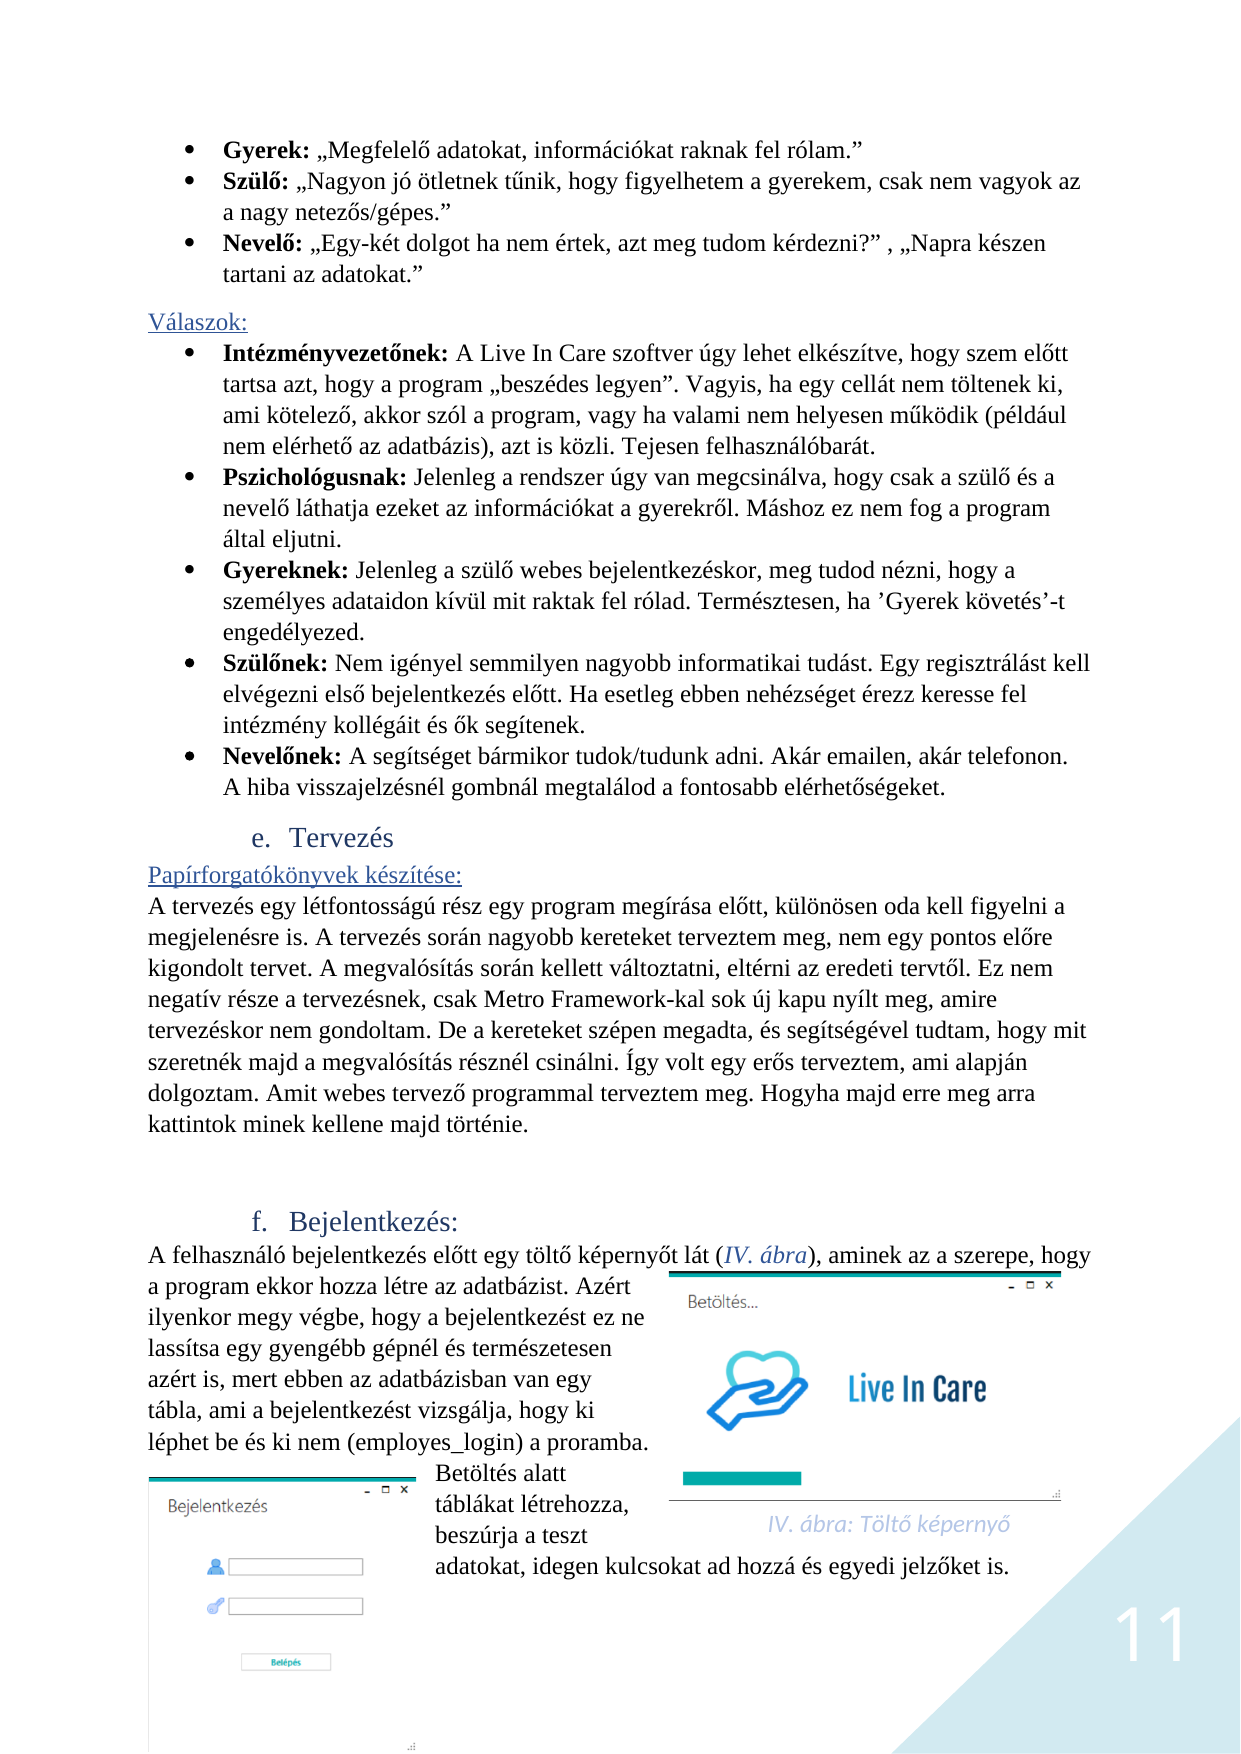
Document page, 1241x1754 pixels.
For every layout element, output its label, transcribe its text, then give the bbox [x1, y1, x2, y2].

list Nevelő: „Egy-két dolgot ha nem értek, azt meg tudom kérdezni?” , „Napra készen tartani az adatokat.” [185, 228, 1092, 288]
list Szülő: „Nagyon jó ötletnek tűnik, hogy figyelhetem a gyerekem, csak nem vagyok az a nagy netezős/gépes.” [185, 166, 1092, 226]
subtitle Papírforgatókönyvek készítése: [148, 860, 1092, 889]
list Gyerek: „Megfelelő adatokat, információkat raknak fel rólam.” [185, 135, 1092, 164]
list Intézményvezetőnek: A Live In Care szoftver úgy lehet elkészítve, hogy szem előtt tartsa azt, hogy a program „beszédes legyen”. Vagyis, ha egy cellát nem töltenek ki, ami kötelező, akkor szól a program, vagy ha valami nem helyesen működik (például nem elérhető az adatbázis), azt is közli. Tejesen felhasználóbarát. [185, 338, 1092, 460]
list Pszichológusnak: Jelenleg a rendszer úgy van megcsinálva, hogy csak a szülő és a nevelő láthatja ezeket az információkat a gyerekről. Máshoz ez nem fog a program által eljutni. [185, 462, 1092, 553]
list Szülőnek: Nem igényel semmilyen nagyobb informatikai tudást. Egy regisztrálást kell elvégezni első bejelentkezés előtt. Ha esetleg ebben nehézséget érezz keresse fel intézmény kollégáit és ők segítenek. [185, 648, 1092, 739]
subtitle Tervezés [251, 820, 1092, 854]
subtitle Válaszok: [148, 307, 1092, 336]
picture [667, 1271, 1062, 1499]
text A tervezés egy létfontosságú rész egy program megírása előtt, különösen oda kell figyelni a megjelenésre is. A tervezés során nagyobb kereteket terveztem meg, nem egy pontos előre kigondolt tervet. A megvalósítás során kellett változtatni, eltérni az eredeti tervtől. Ez nem negatív része a tervezésnek, csak Metro Framework-kal sok új kapu nyílt meg, amire tervezéskor nem gondoltam. De a kereteket szépen megadta, és segítségével tudtam, hogy mit szeretnék majd a megvalósítás résznél csinálni. Így volt egy erős terveztem, ami alapján dolgoztam. Amit webes tervező programmal terveztem meg. Hogyha majd erre meg arra kattintok minek kellene majd történie. [148, 891, 1092, 1137]
picture [147, 1477, 416, 1750]
list Gyereknek: Jelenleg a szülő webes bejelentkezéskor, meg tudod nézni, hogy a személyes adataidon kívül mit raktak fel rólad. Természtesen, ha ’Gyerek követés’-t engedélyezed. [185, 555, 1092, 646]
list Nevelőnek: A segítséget bármikor tudok/tudunk adni. Akár emailen, akár telefonon. A hiba visszajelzésnél gombnál megtalálod a fontosabb elérhetőségeket. [185, 741, 1092, 801]
subtitle Bejelentkezés: [251, 1204, 1092, 1238]
